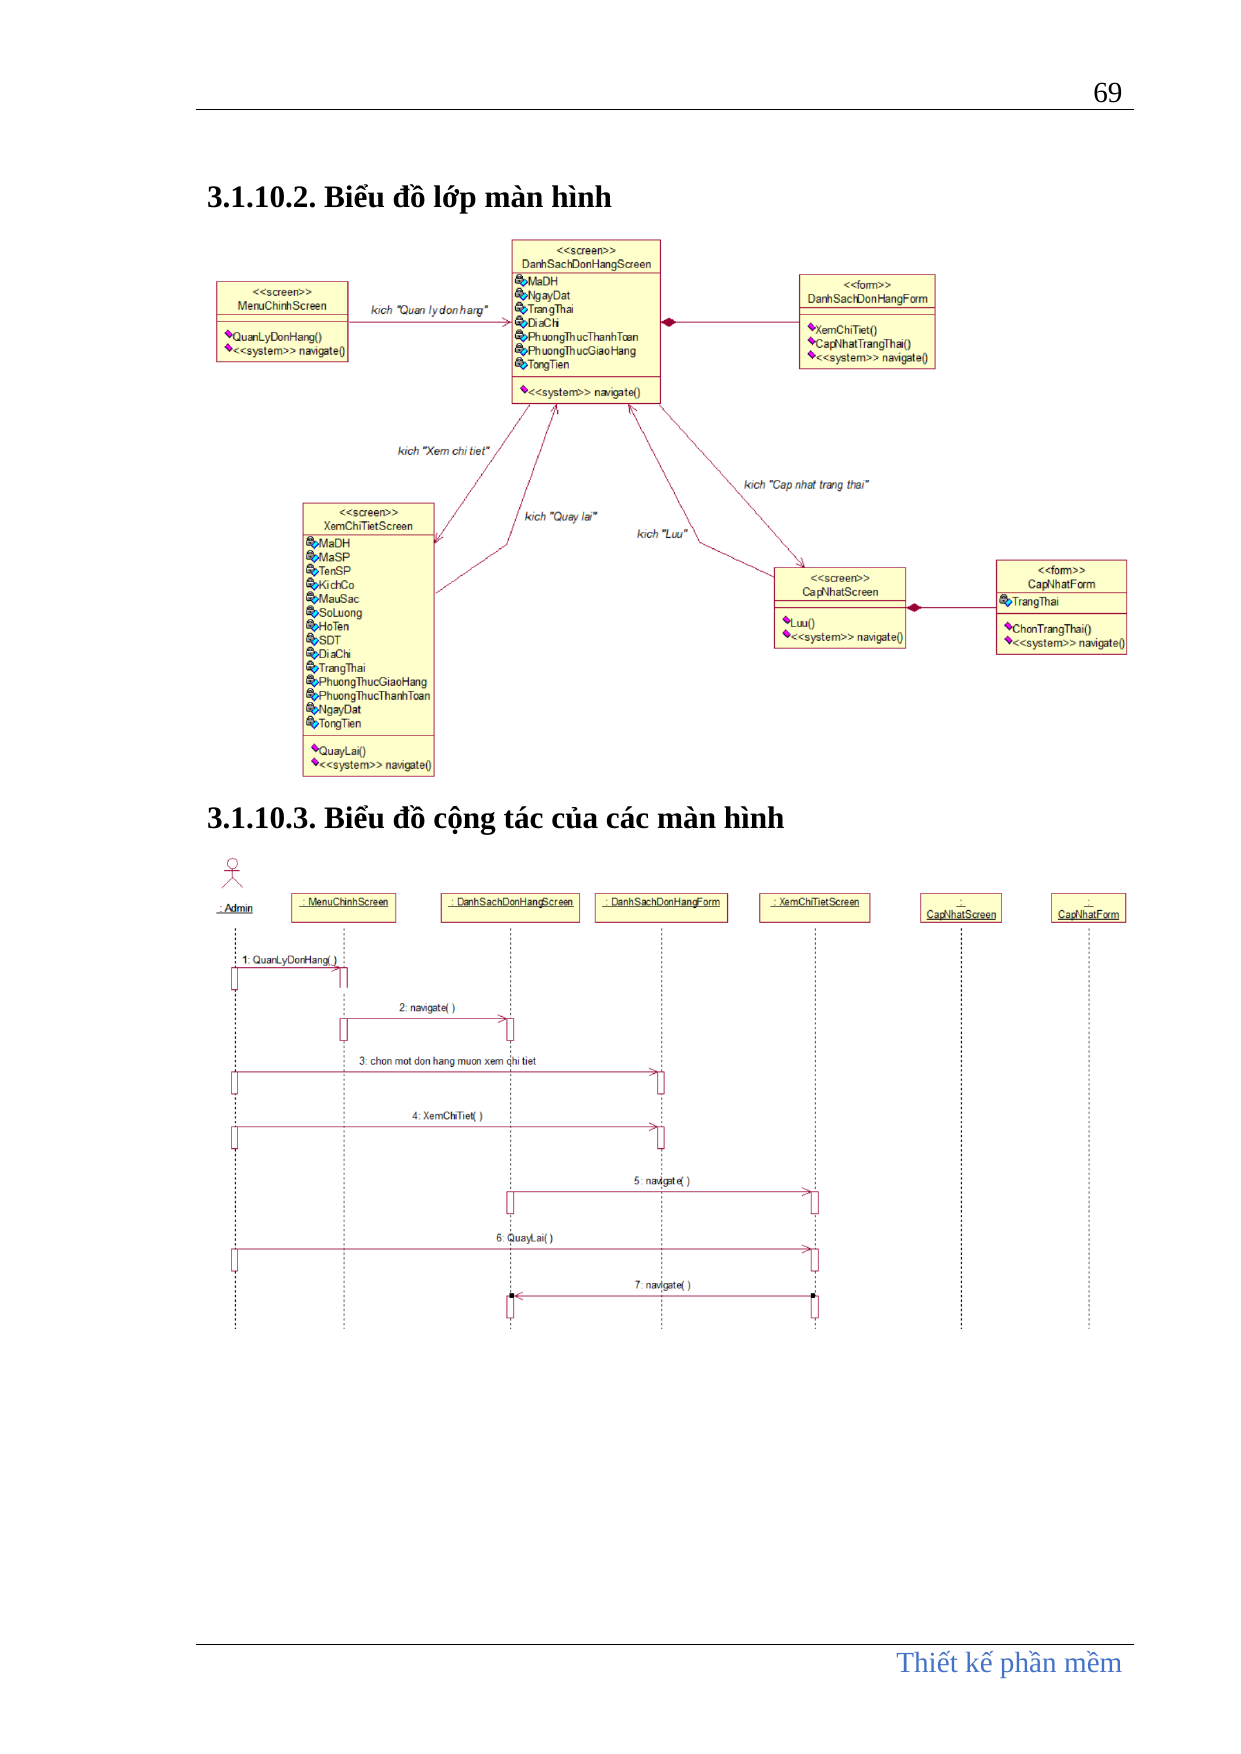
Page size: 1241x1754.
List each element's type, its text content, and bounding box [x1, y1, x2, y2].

picture [206, 232, 1138, 783]
subtitle 3.1.10.2. Biểu đồ lớp màn hình [207, 179, 1122, 215]
subtitle 3.1.10.3. Biểu đồ cộng tác của các màn hình [207, 799, 1122, 835]
picture [206, 853, 1145, 1329]
